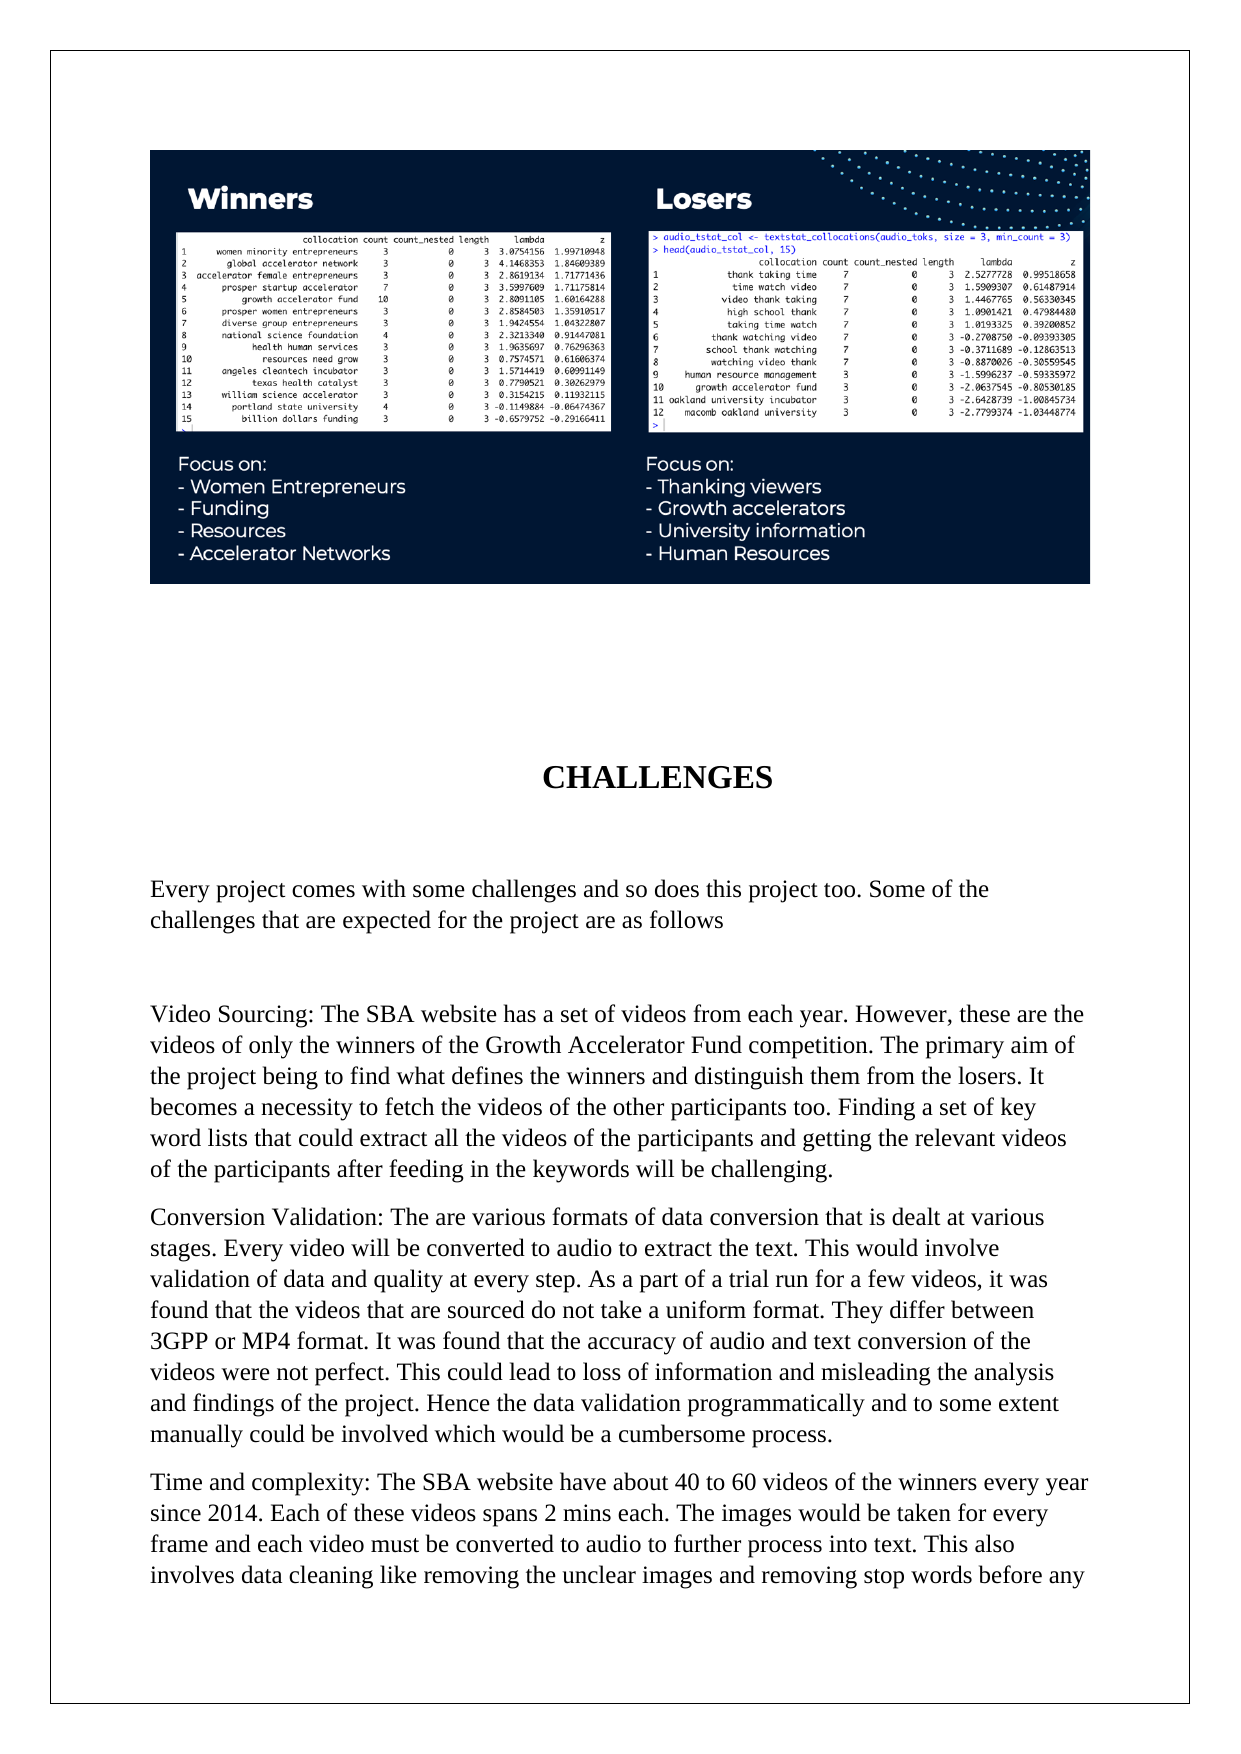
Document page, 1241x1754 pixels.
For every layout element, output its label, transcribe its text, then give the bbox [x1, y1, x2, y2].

text Conversion Validation: The are various formats of data conversion that is dealt at various stages. Every video will be converted to audio to extract the text. This would involve validation of data and quality at every step. As a part of a trial run for a few videos, it was found that the videos that are sourced do not take a uniform format. They differ between 3GPP or MP4 format. It was found that the accuracy of audio and text conversion of the videos were not perfect. This could lead to loss of information and misleading the analysis and findings of the project. Hence the data validation programmatically and to some extent manually could be involved which would be a cumbersome process. [150, 1202, 1090, 1448]
picture [150, 150, 1091, 584]
text Every project comes with some challenges and so does this project too. Some of the challenges that are expected for the project are as follows [150, 874, 1090, 933]
text Video Sourcing: The SBA website has a set of videos from each year. However, these are the videos of only the winners of the Growth Accelerator Fund competition. The primary aim of the project being to find what defines the winners and distinguish them from the losers. It becomes a necessity to fetch the videos of the other participants too. Finding a set of key word lists that could extract all the videos of the participants and getting the relevant videos of the participants after feeding in the keywords will be challenging. [150, 999, 1090, 1183]
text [150, 1467, 1090, 1589]
list CHALLENGES [225, 758, 1090, 796]
